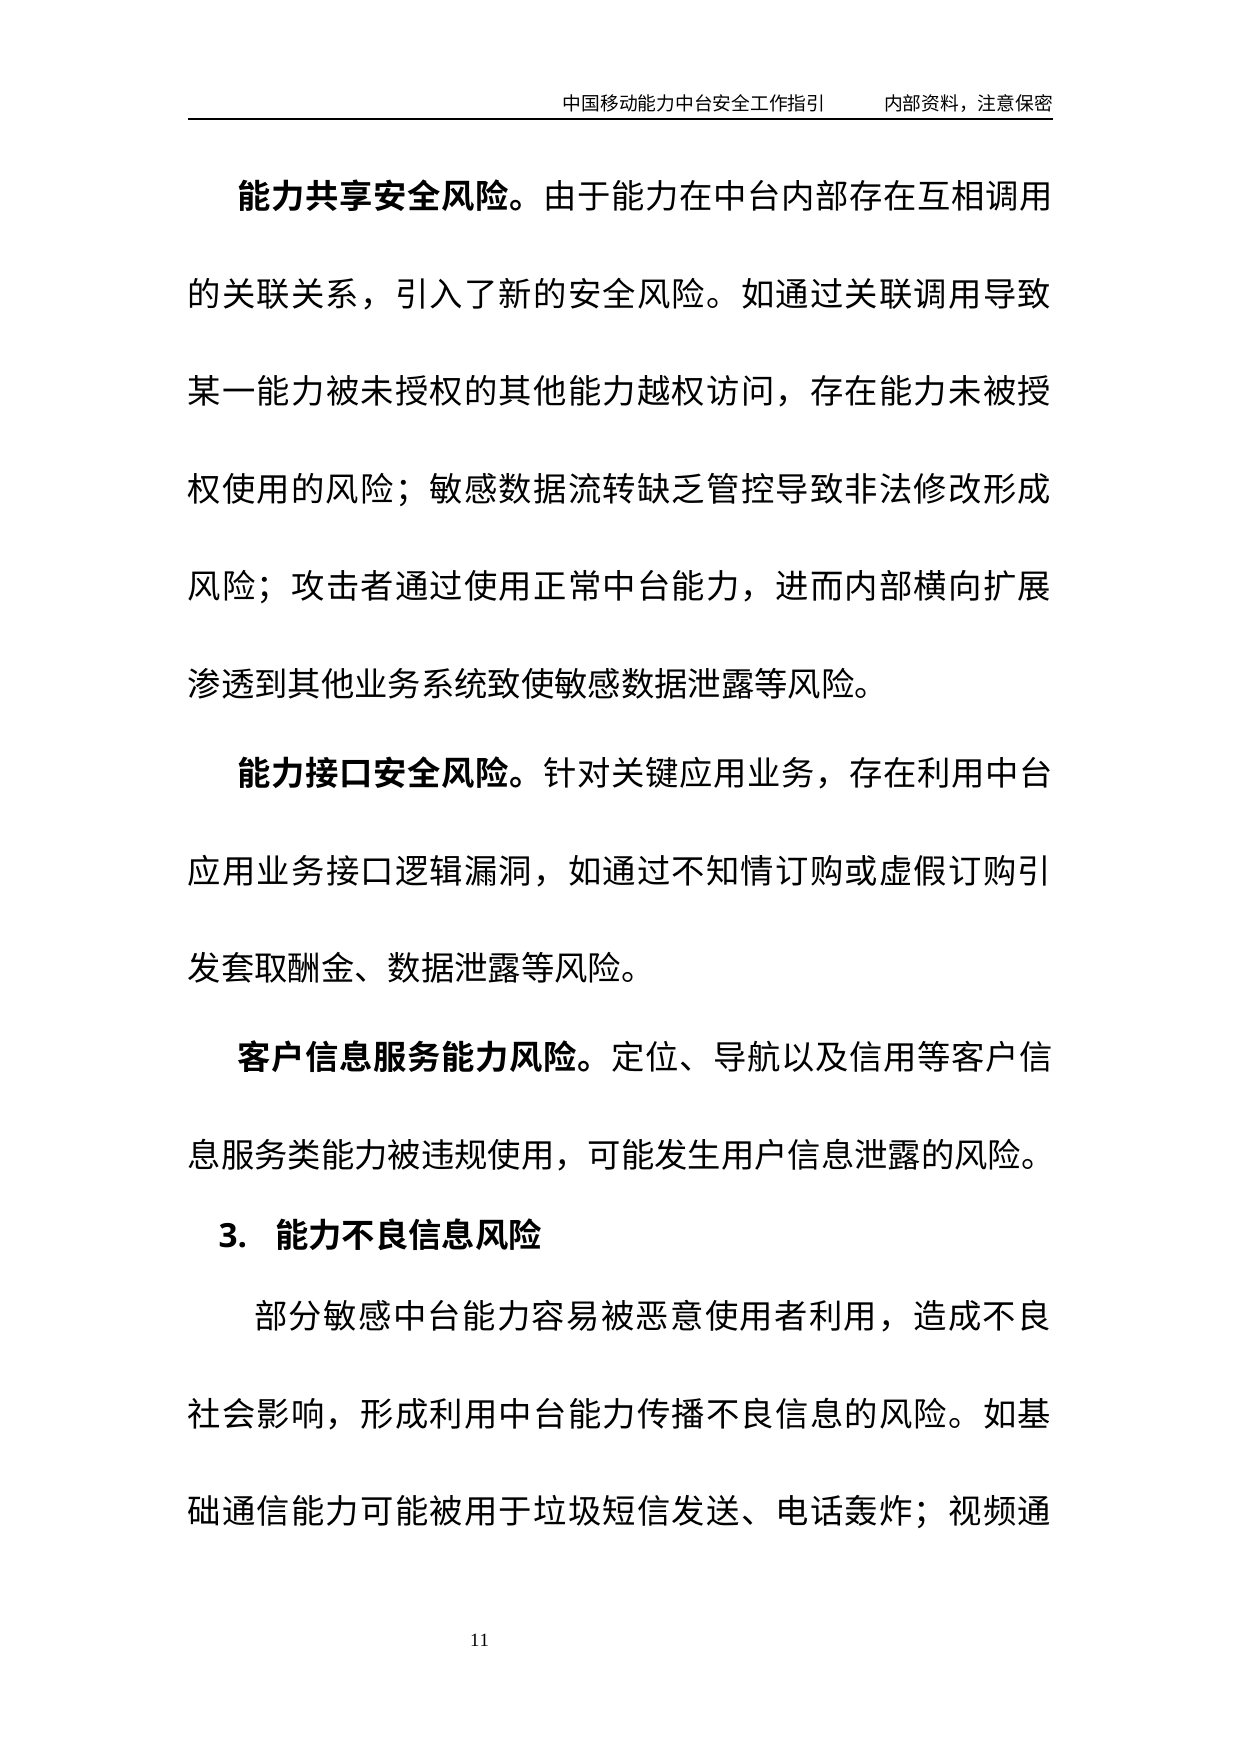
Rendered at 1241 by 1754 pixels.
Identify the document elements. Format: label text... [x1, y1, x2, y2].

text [187, 1282, 1053, 1542]
list 客户信息服务能力风险。定位、导航以及信用等客户信息服务类能力被违规使用，可能发生用户信息泄露的风险。 [187, 1023, 1053, 1185]
list 能力不良信息风险 [187, 1209, 1053, 1258]
text 能力共享安全风险。由于能力在中台内部存在互相调用的关联关系，引入了新的安全风险。如通过关联调用导致某一能力被未授权的其他能力越权访问，存在能力未被授权使用的风险；敏感数据流转缺乏管控导致非法修改形成风险；攻击者通过使用正常中台能力，进而内部横向扩展，渗透到其他业务系统致使敏感数据泄露等风险。 [187, 162, 1053, 714]
text 能力接口安全风险。针对关键应用业务，存在利用中台应用业务接口逻辑漏洞，如通过不知情订购或虚假订购引发套取酬金、数据泄露等风险。 [187, 738, 1053, 998]
